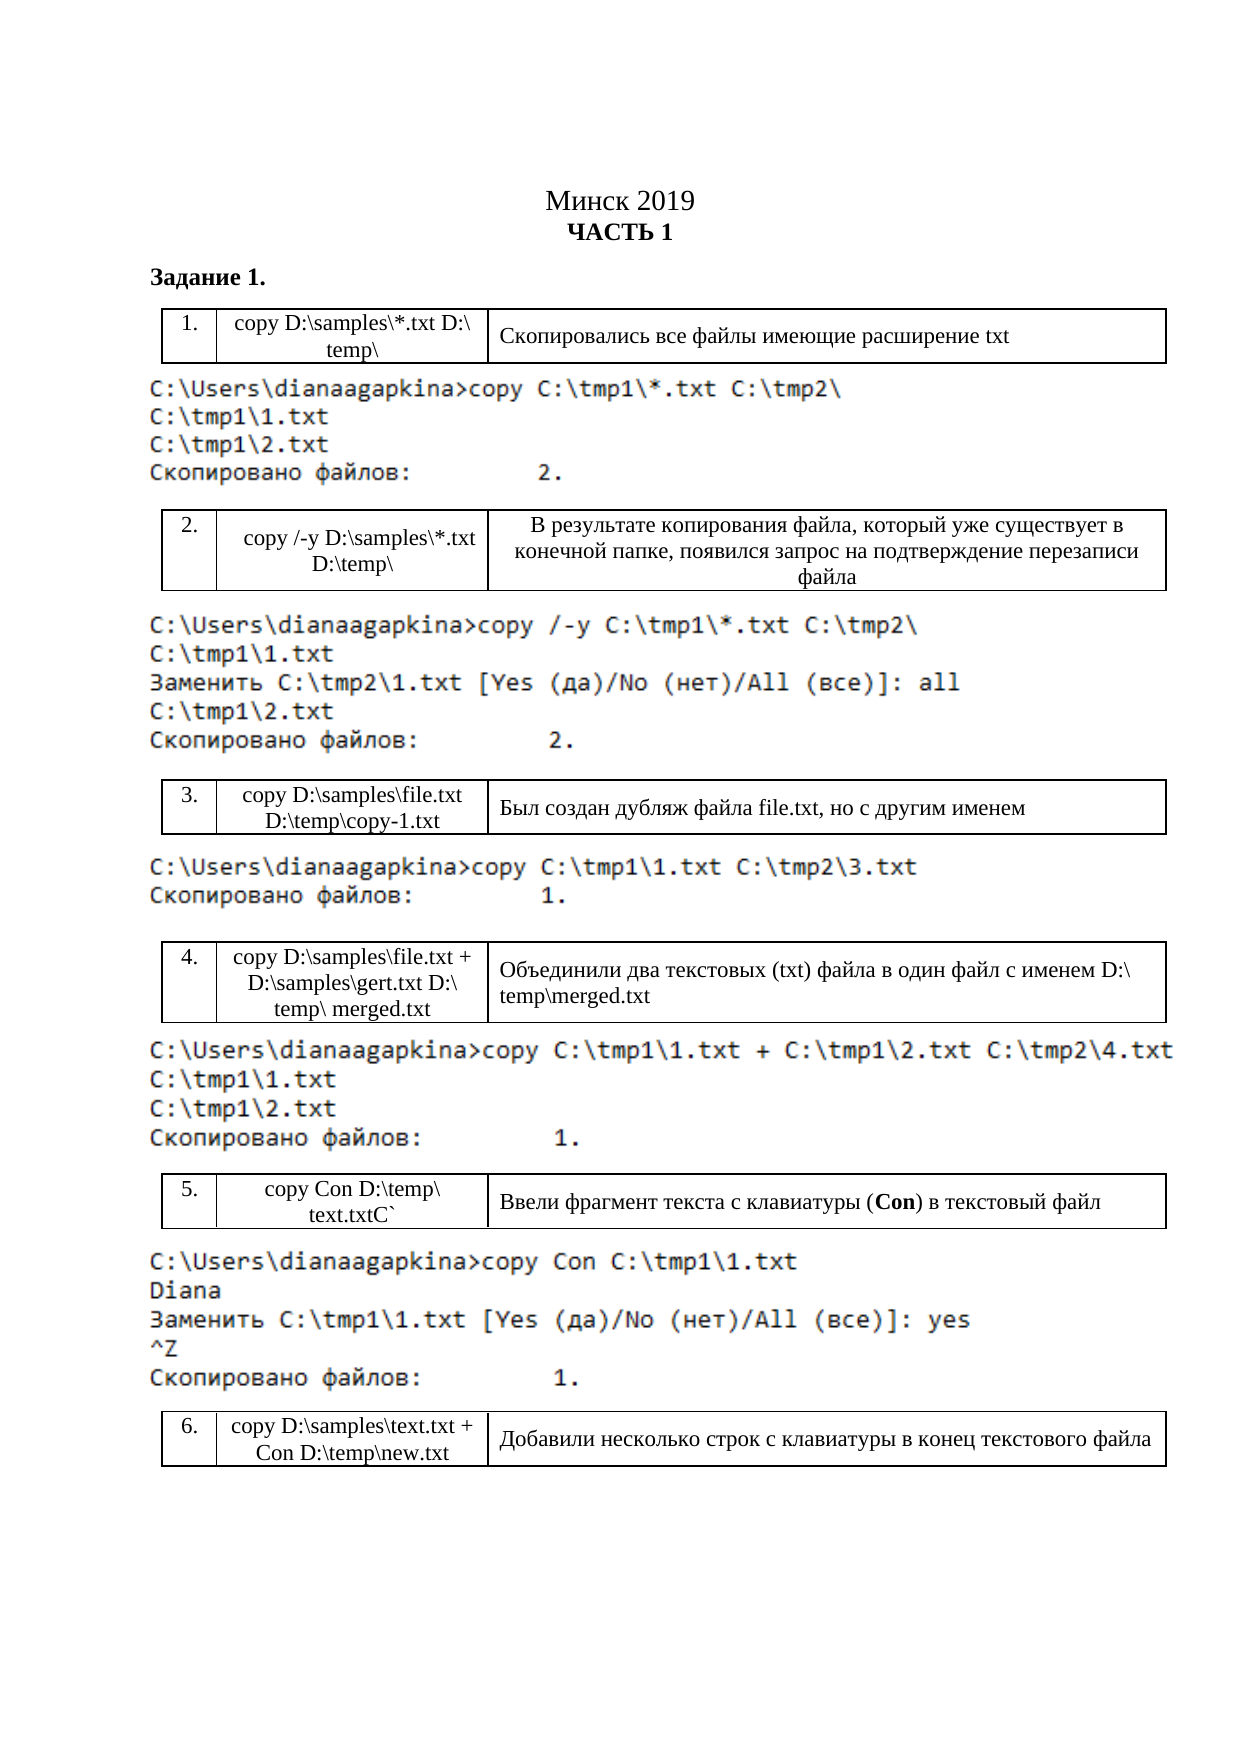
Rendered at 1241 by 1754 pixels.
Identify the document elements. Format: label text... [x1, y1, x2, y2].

picture [150, 1239, 1031, 1395]
table_header Добавили несколько строк с клавиатуры в конец текстового файла [489, 1412, 1165, 1465]
table_header Объединили два текстовых (txt) файла в один файл с именем D:\temp\merged.txt [489, 943, 1165, 1022]
picture [150, 1033, 1190, 1157]
table_header сopy D:\samples\file.txt D:\temp\copy-1.txt [217, 781, 487, 833]
text Минск 2019 [150, 183, 1090, 217]
table_header сopy /-y D:\samples\*.txt D:\temp\ [217, 511, 487, 590]
table_header сopy D:\samples\*.txt D:\temp\ [217, 310, 487, 362]
table_header 2. [163, 511, 216, 590]
table_header сopy D:\samples\text.txt + Con D:\temp\new.txt [217, 1412, 488, 1465]
table_header 3. [163, 781, 216, 833]
table_header 4. [163, 943, 216, 1022]
table_header В результате копирования файла, который уже существует в конечной папке, появился запрос на подтверждение перезаписи файла [489, 511, 1165, 590]
table_header Был создан дубляж файла file.txt, но с другим именем [489, 781, 1165, 833]
table_header сopy D:\samples\file.txt + D:\samples\gert.txt D:\temp\ merged.txt [217, 943, 487, 1022]
picture [150, 601, 1006, 759]
table_header copy Con D:\temp\text.txtC` [217, 1175, 487, 1227]
picture [150, 374, 870, 489]
table_header Ввели фрагмент текста с клавиатуры (Con) в текстовый файл [489, 1175, 1165, 1227]
table_header 1. [163, 310, 216, 362]
table_header 5. [163, 1175, 216, 1227]
text Задание 1. [150, 262, 1090, 291]
text ЧАСТЬ 1 [150, 217, 1090, 246]
table_header 6. [163, 1412, 216, 1465]
picture [150, 845, 955, 921]
table_header Скопировались все файлы имеющие расширение txt [489, 310, 1165, 362]
